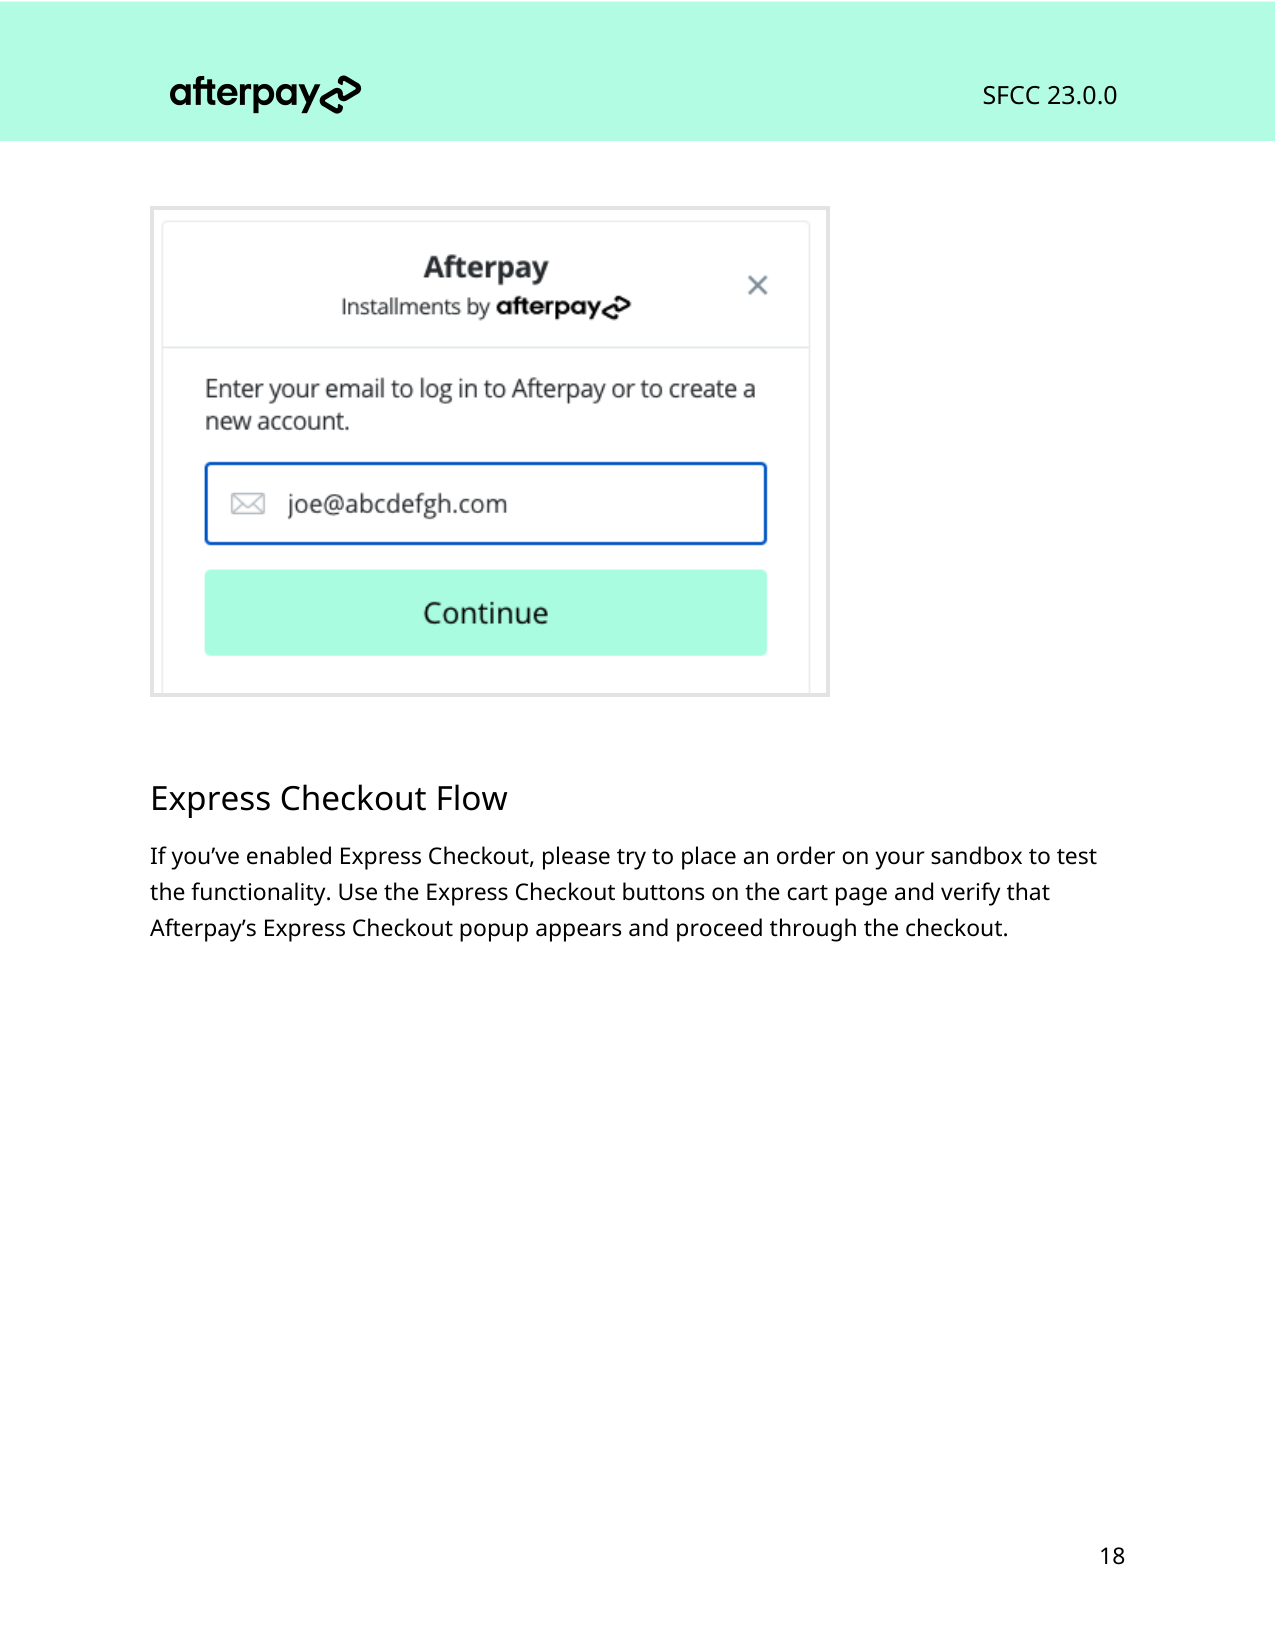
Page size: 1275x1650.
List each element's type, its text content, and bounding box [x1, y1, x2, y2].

picture [154, 210, 826, 693]
text If you’ve enabled Express Checkout, please try to place an order on your sandbox to test the functionality. Use the Express Checkout buttons on the cart page and verify that Afterpay’s Express Checkout popup appears and proceed through the checkout. [150, 840, 1125, 943]
picture [134, 47, 397, 142]
subtitle Express Checkout Flow [150, 775, 1125, 820]
